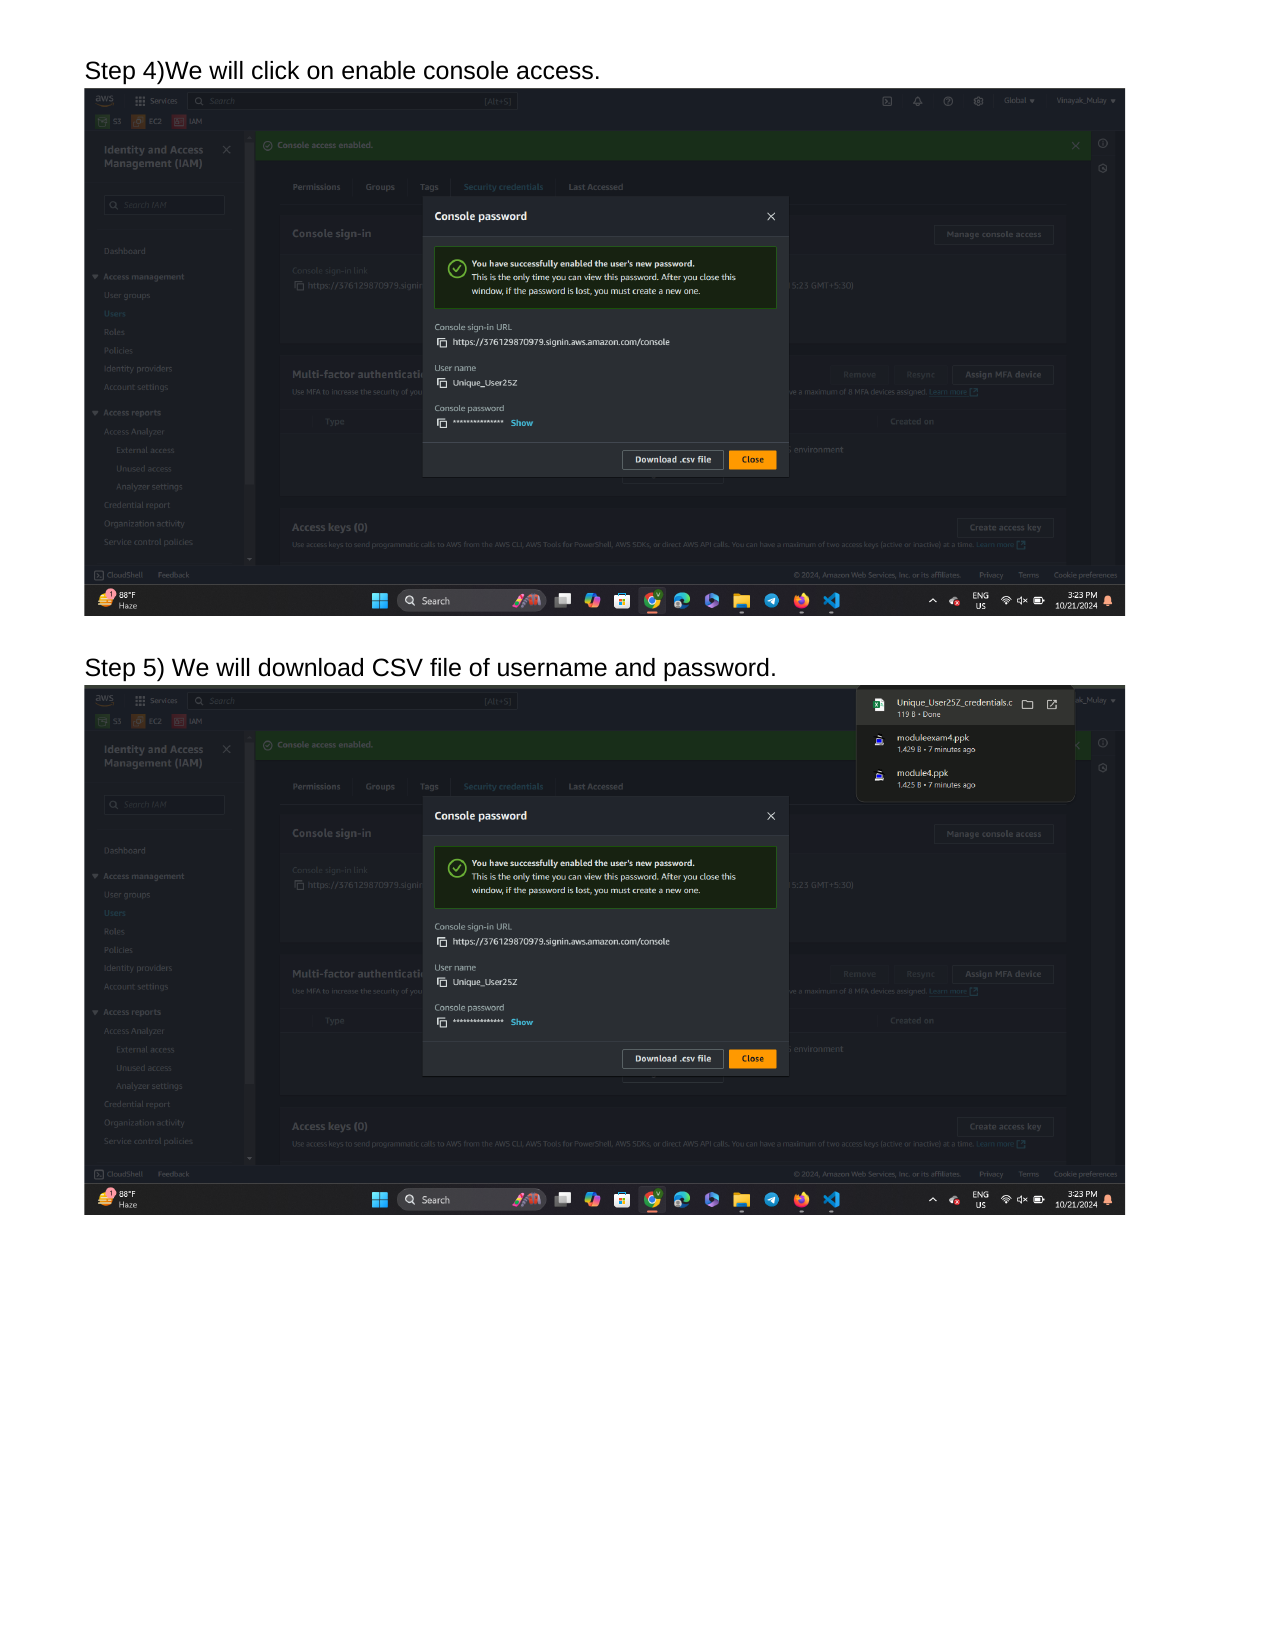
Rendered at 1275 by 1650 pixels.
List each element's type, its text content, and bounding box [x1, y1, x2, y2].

picture [84, 88, 1125, 616]
text Step 5) We will download CSV file of username and password. [84, 653, 1125, 682]
picture [84, 685, 1125, 1215]
text Step 4)We will click on enable console access. [84, 56, 1125, 88]
